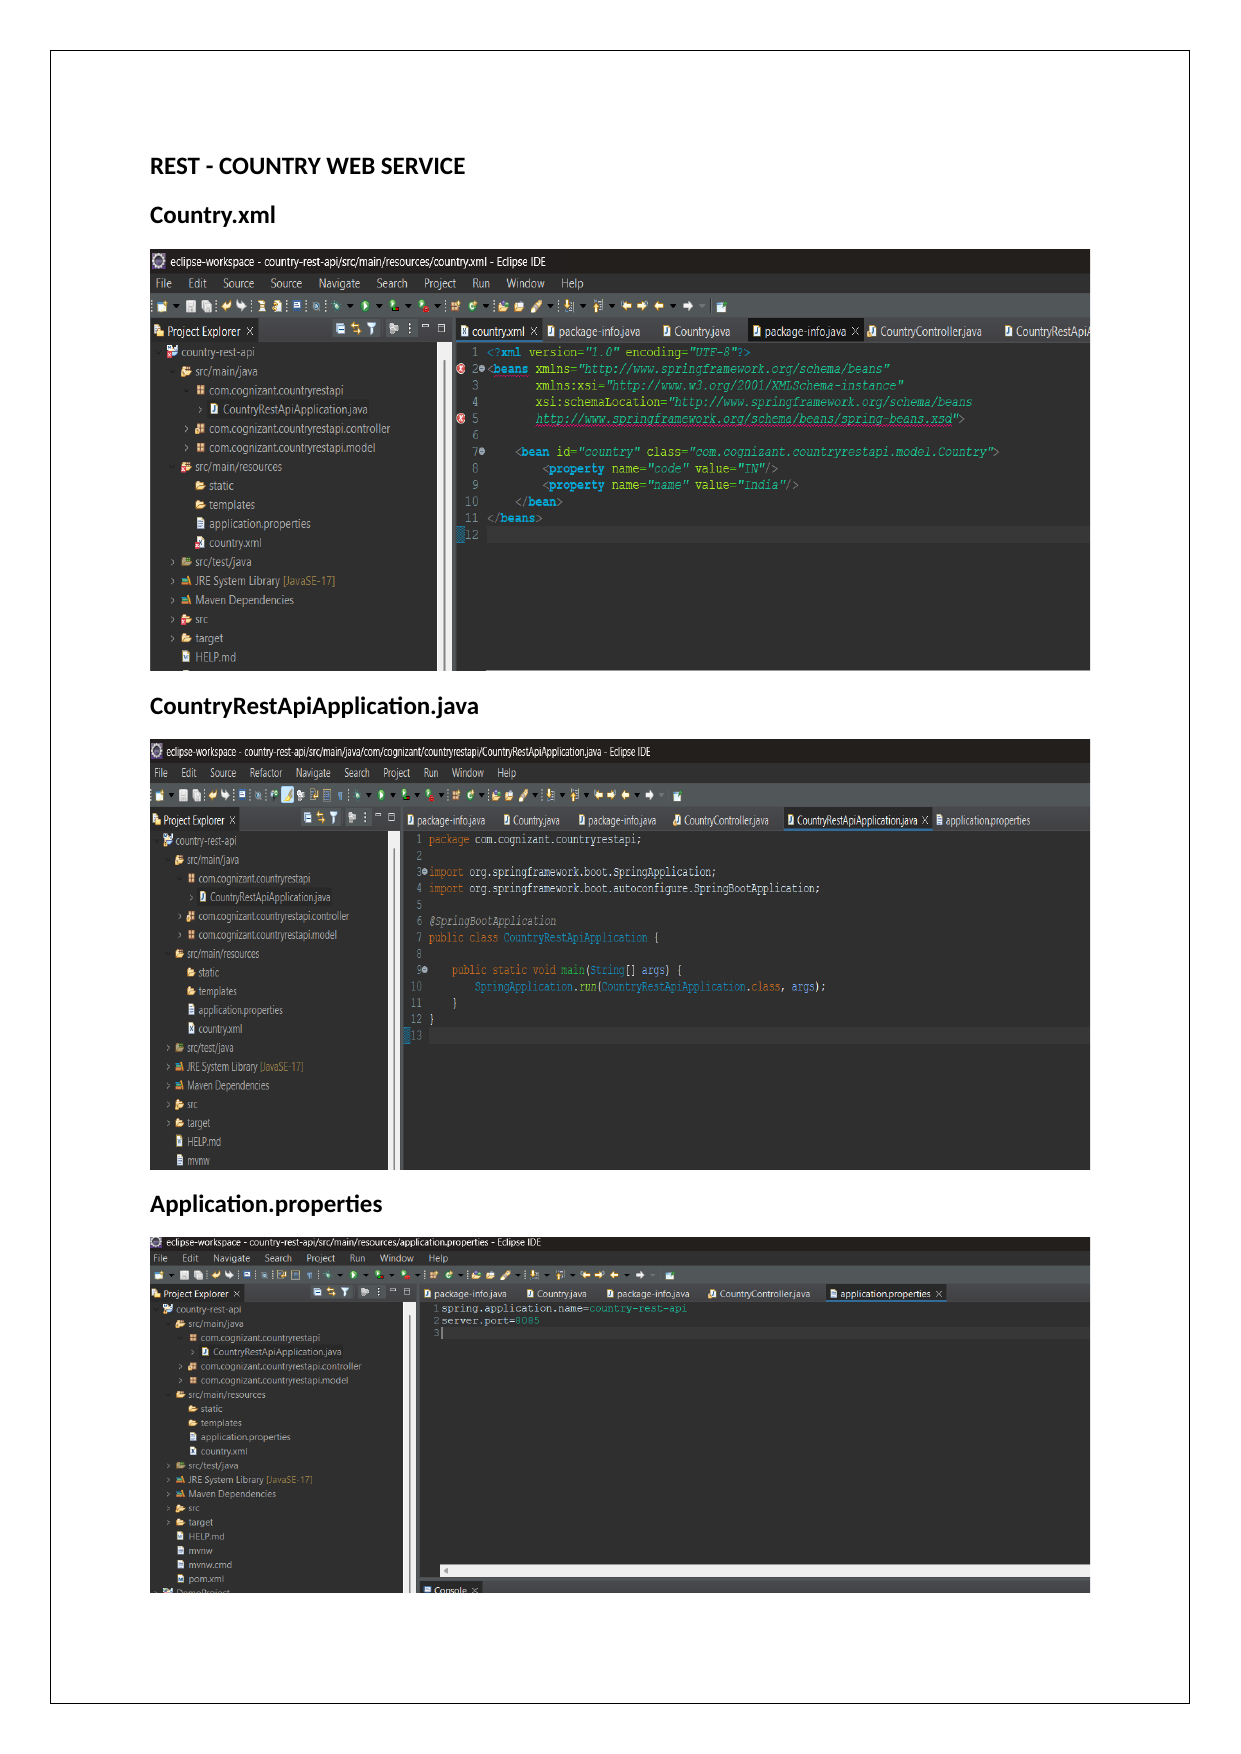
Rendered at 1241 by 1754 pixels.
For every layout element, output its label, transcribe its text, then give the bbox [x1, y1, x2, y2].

picture [150, 1237, 1091, 1593]
text CountryRestApiApplication.java [150, 690, 1090, 720]
picture [150, 249, 1091, 671]
text Country.xml [150, 199, 1090, 230]
picture [150, 739, 1091, 1170]
text REST - COUNTRY WEB SERVICE [150, 150, 1090, 181]
text Application.properties [150, 1188, 1090, 1218]
